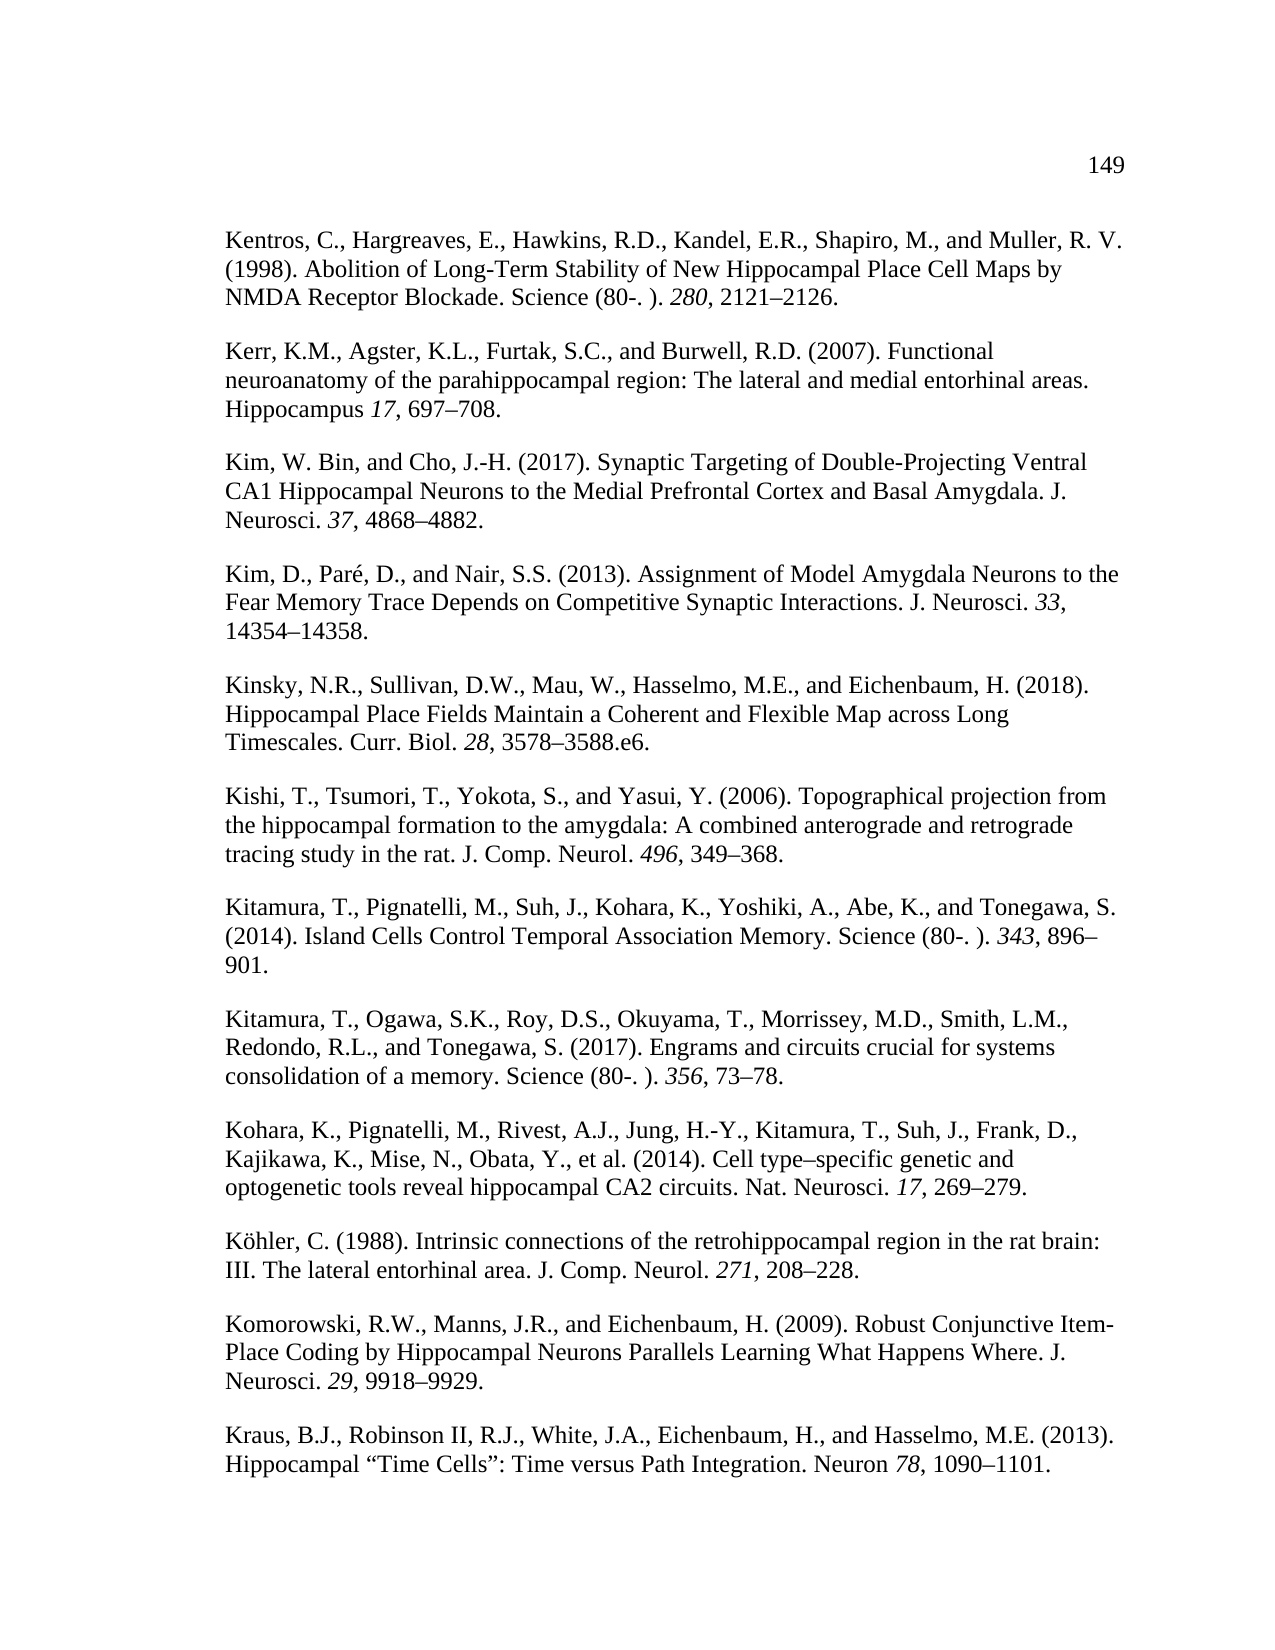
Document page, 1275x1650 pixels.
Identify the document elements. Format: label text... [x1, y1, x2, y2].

text Kitamura, T., Pignatelli, M., Suh, J., Kohara, K., Yoshiki, A., Abe, K., and Tonegawa, S. (2014). Island Cells Control Temporal Association Memory. Science (80-. ). 343, 896–901. [225, 892, 1125, 979]
text Kentros, C., Hargreaves, E., Hawkins, R.D., Kandel, E.R., Shapiro, M., and Muller, R. V. (1998). Abolition of Long-Term Stability of New Hippocampal Place Cell Maps by NMDA Receptor Blockade. Science (80-. ). 280, 2121–2126. [225, 225, 1125, 311]
text Kim, W. Bin, and Cho, J.-H. (2017). Synaptic Targeting of Double-Projecting Ventral CA1 Hippocampal Neurons to the Medial Prefrontal Cortex and Basal Amygdala. J. Neurosci. 37, 4868–4882. [225, 447, 1125, 534]
text Komorowski, R.W., Manns, J.R., and Eichenbaum, H. (2009). Robust Conjunctive Item-Place Coding by Hippocampal Neurons Parallels Learning What Happens Where. J. Neurosci. 29, 9918–9929. [225, 1309, 1125, 1395]
text Kraus, B.J., Robinson II, R.J., White, J.A., Eichenbaum, H., and Hasselmo, M.E. (2013). Hippocampal “Time Cells”: Time versus Path Integration. Neuron 78, 1090–1101. [225, 1420, 1125, 1477]
text Köhler, C. (1988). Intrinsic connections of the retrohippocampal region in the rat brain: III. The lateral entorhinal area. J. Comp. Neurol. 271, 208–228. [225, 1226, 1125, 1284]
text Kim, D., Paré, D., and Nair, S.S. (2013). Assignment of Model Amygdala Neurons to the Fear Memory Trace Depends on Competitive Synaptic Interactions. J. Neurosci. 33, 14354–14358. [225, 559, 1125, 645]
text Kerr, K.M., Agster, K.L., Furtak, S.C., and Burwell, R.D. (2007). Functional neuroanatomy of the parahippocampal region: The lateral and medial entorhinal areas. Hippocampus 17, 697–708. [225, 336, 1125, 422]
text Kinsky, N.R., Sullivan, D.W., Mau, W., Hasselmo, M.E., and Eichenbaum, H. (2018). Hippocampal Place Fields Maintain a Coherent and Flexible Map across Long Timescales. Curr. Biol. 28, 3578–3588.e6. [225, 670, 1125, 756]
text Kohara, K., Pignatelli, M., Rivest, A.J., Jung, H.-Y., Kitamura, T., Suh, J., Frank, D., Kajikawa, K., Mise, N., Obata, Y., et al. (2014). Cell type–specific genetic and optogenetic tools reveal hippocampal CA2 circuits. Nat. Neurosci. 17, 269–279. [225, 1115, 1125, 1201]
text Kishi, T., Tsumori, T., Yokota, S., and Yasui, Y. (2006). Topographical projection from the hippocampal formation to the amygdala: A combined anterograde and retrograde tracing study in the rat. J. Comp. Neurol. 496, 349–368. [225, 781, 1125, 867]
text Kitamura, T., Ogawa, S.K., Roy, D.S., Okuyama, T., Morrissey, M.D., Smith, L.M., Redondo, R.L., and Tonegawa, S. (2017). Engrams and circuits crucial for systems consolidation of a memory. Science (80-. ). 356, 73–78. [225, 1004, 1125, 1090]
